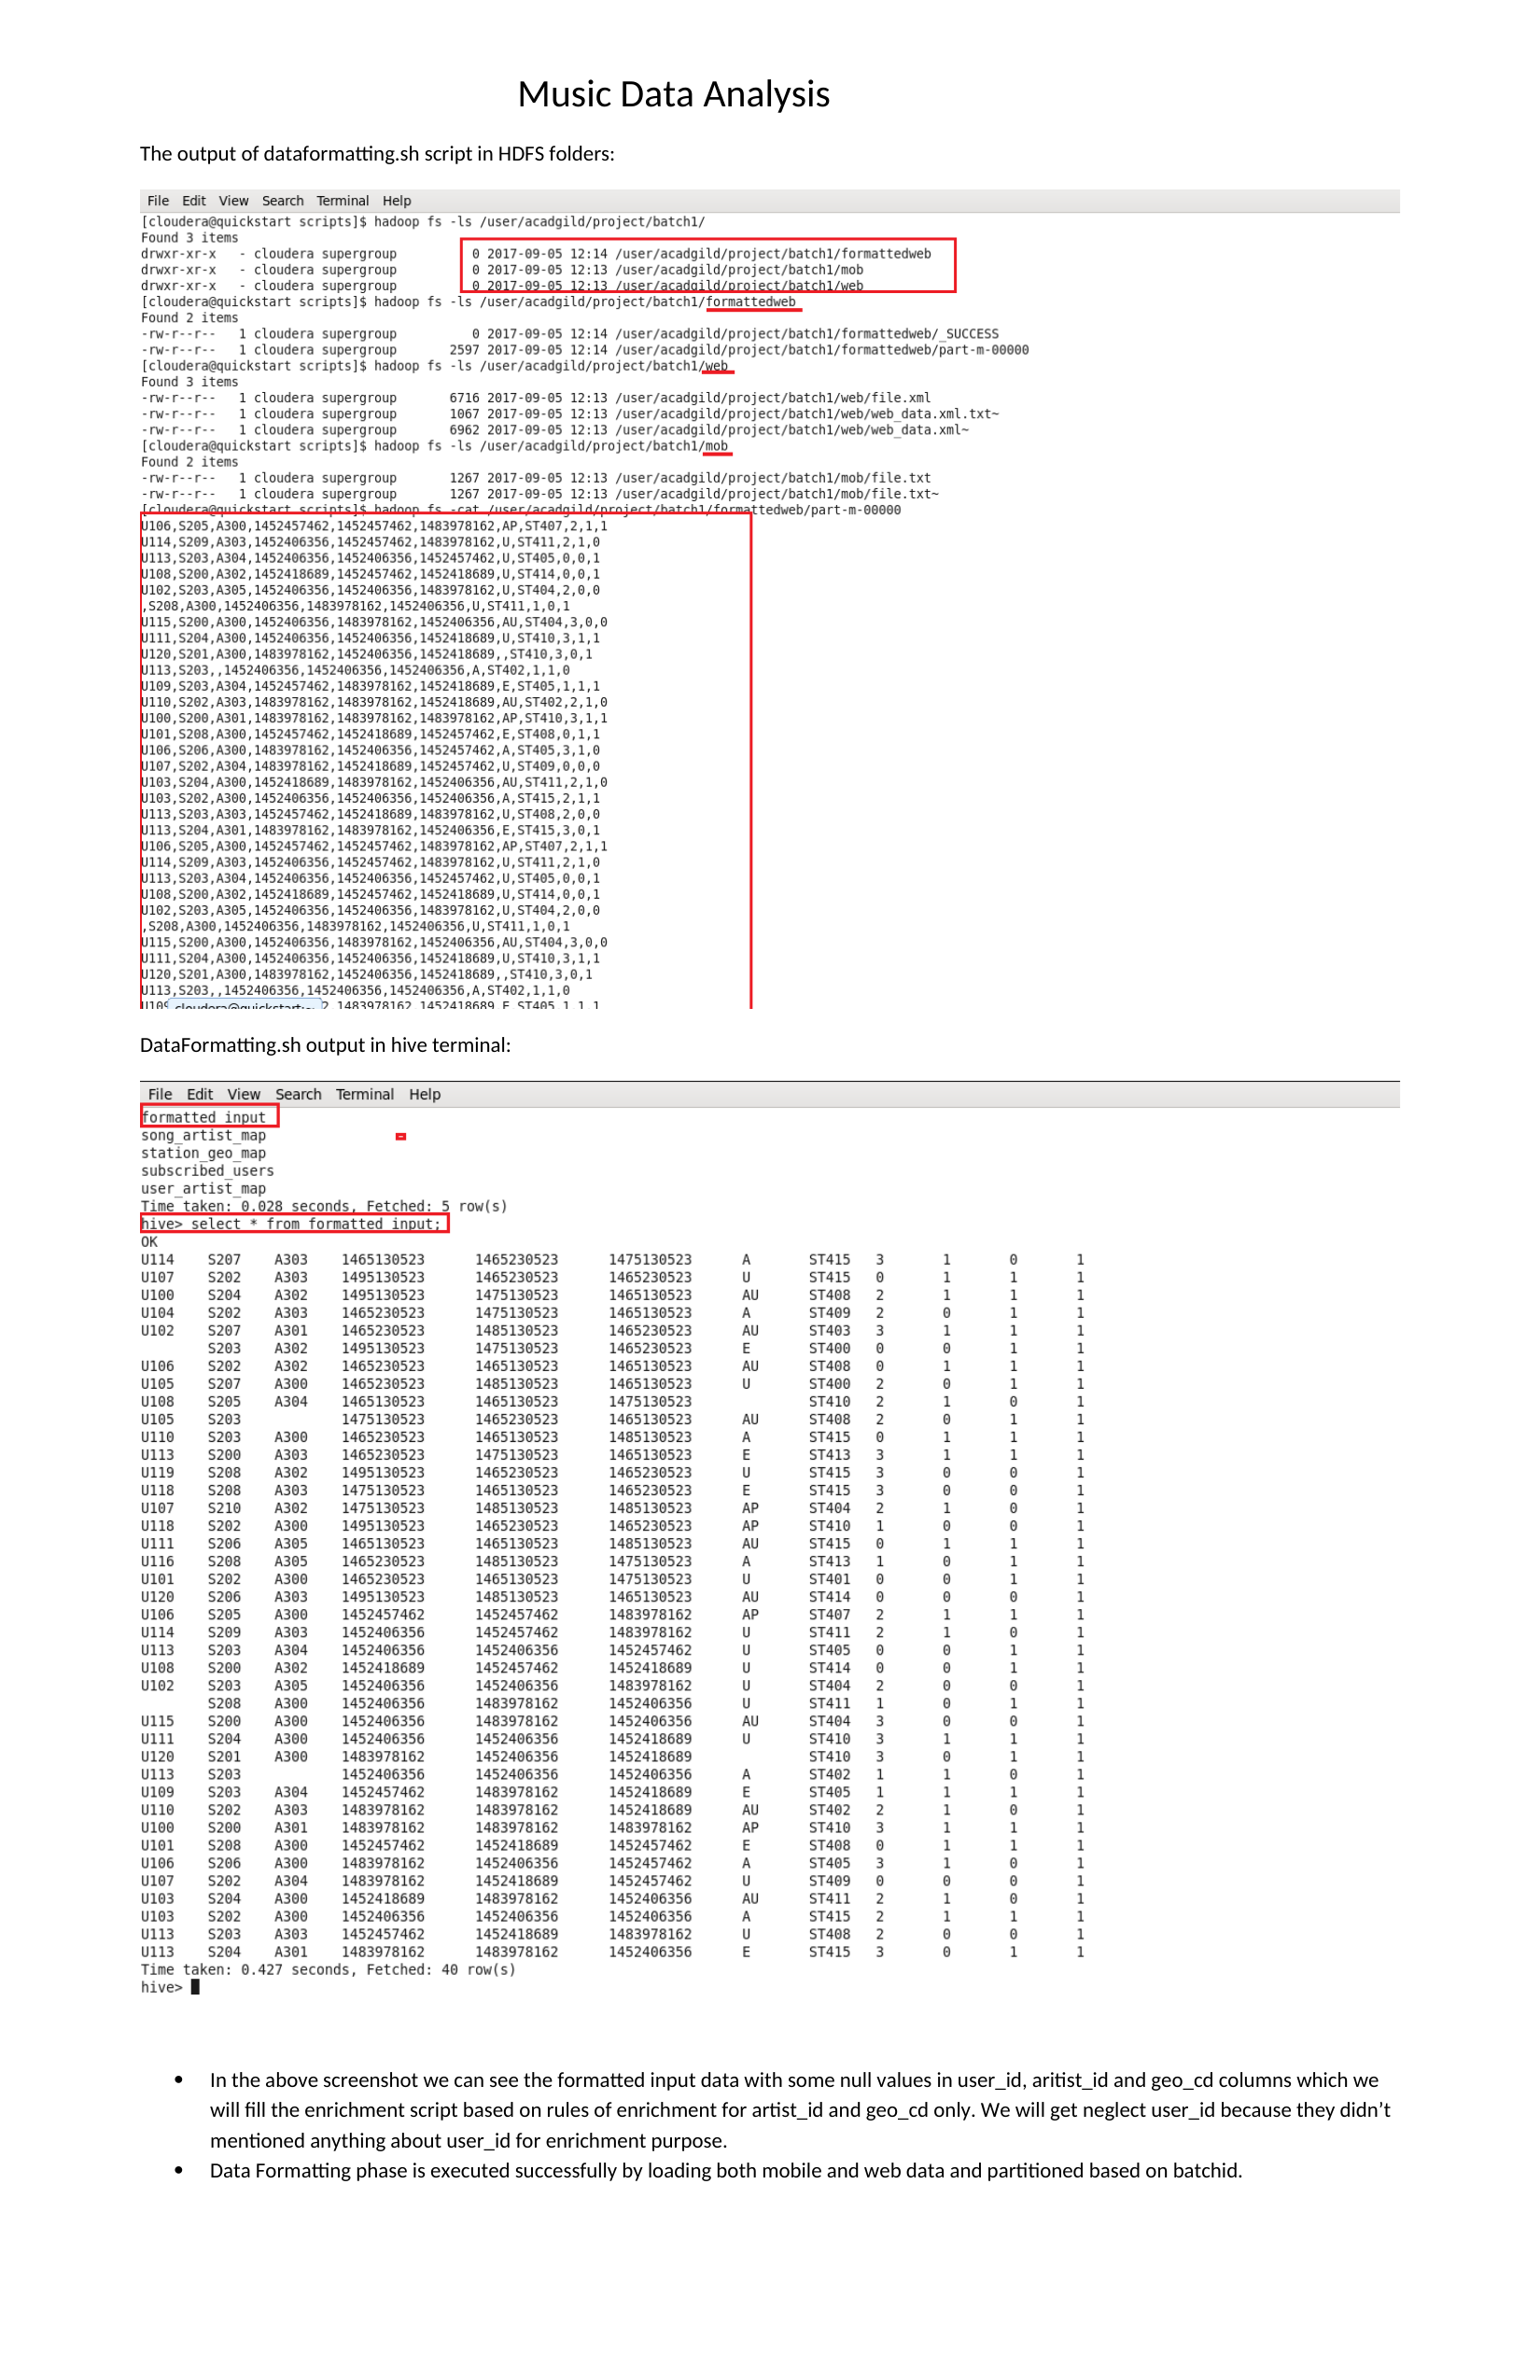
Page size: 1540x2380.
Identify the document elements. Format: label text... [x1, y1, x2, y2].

text The output of dataformatting.sh script in HDFS folders: [140, 140, 1400, 166]
list In the above screenshot we can see the formatted input data with some null values in user_id, aritist_id and geo_cd columns which we will fill the enrichment script based on rules of enrichment for artist_id and geo_cd only. We will get neglect user_id because they didn’t mentioned anything about user_id for enrichment purpose. [175, 2066, 1400, 2153]
list Data Formatting phase is executed successfully by loading both mobile and web data and partitioned based on batchid. [175, 2157, 1400, 2183]
picture [140, 189, 1400, 1009]
text DataFormatting.sh output in hive terminal: [140, 1032, 1400, 1057]
picture [140, 1081, 1400, 1995]
